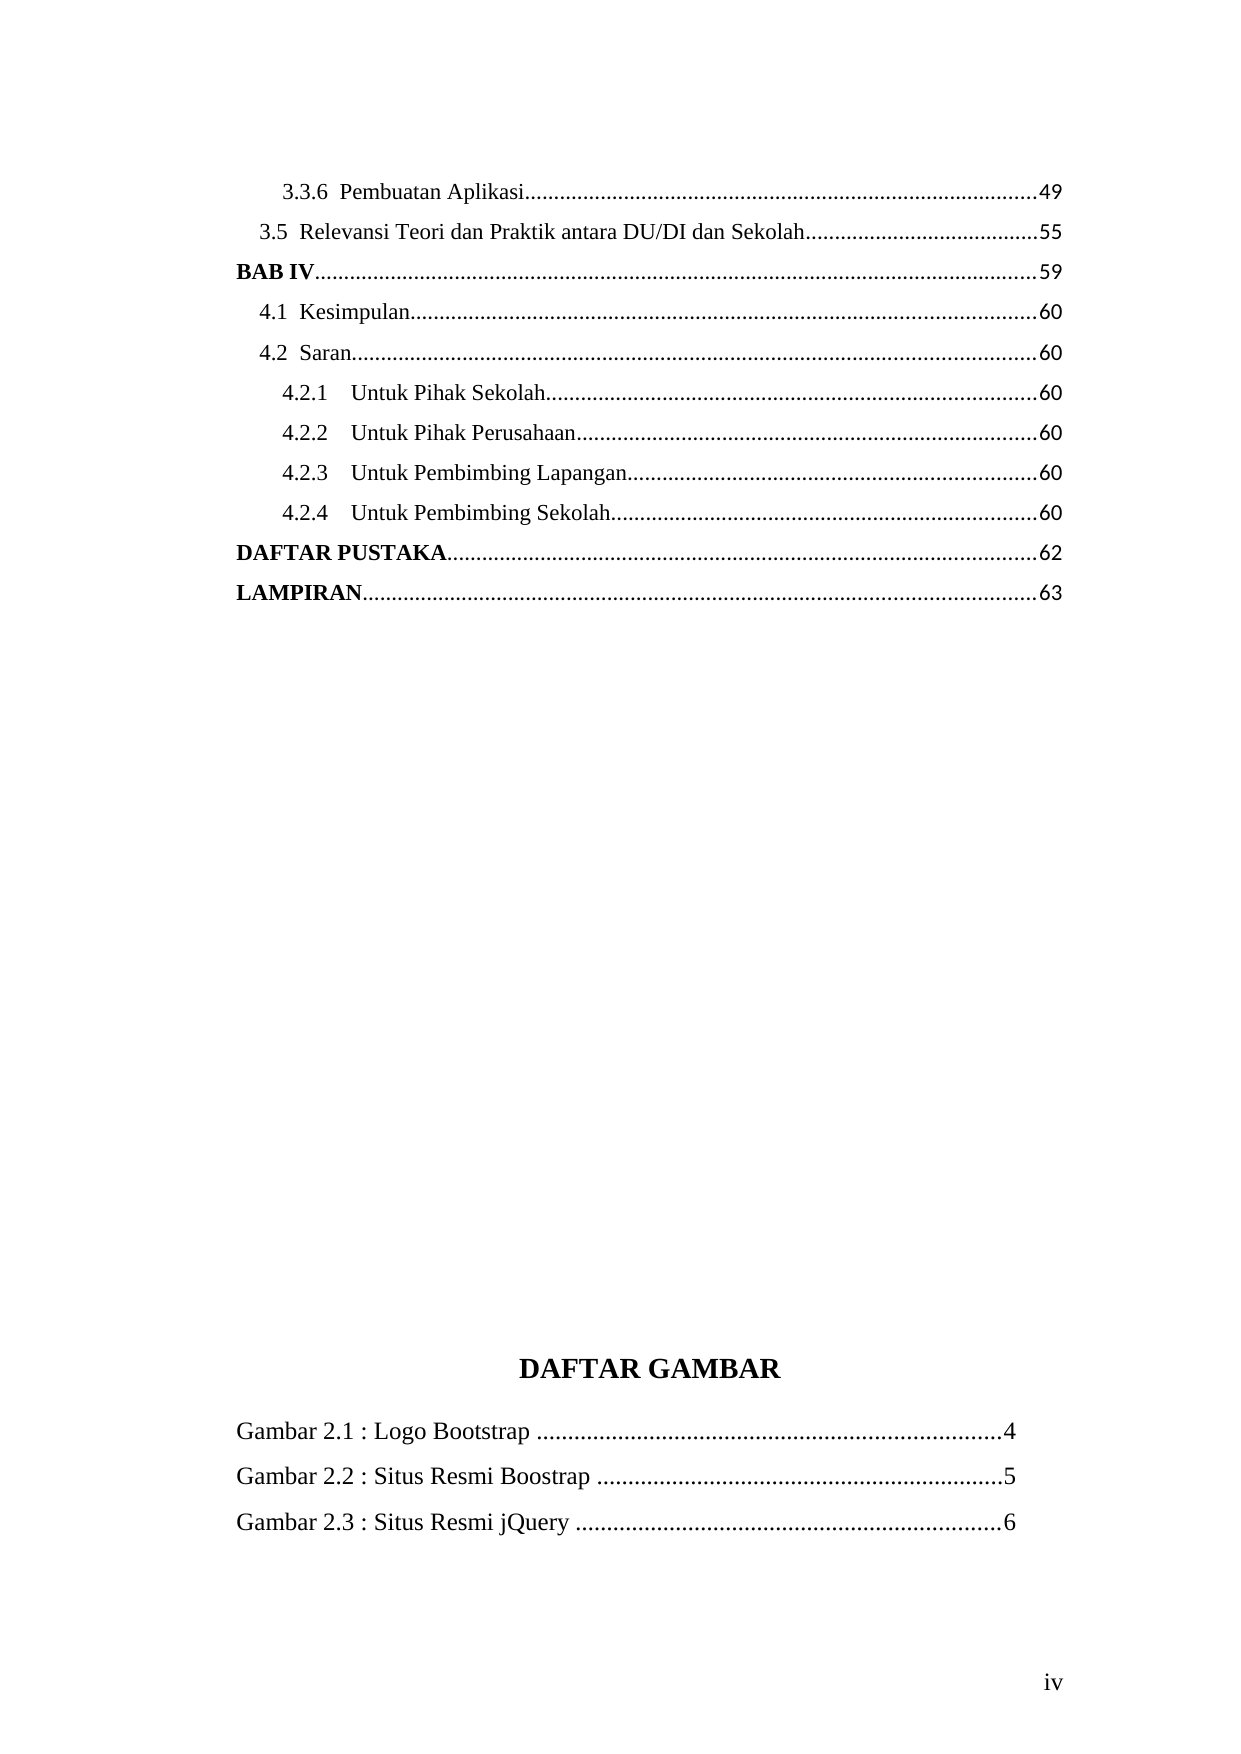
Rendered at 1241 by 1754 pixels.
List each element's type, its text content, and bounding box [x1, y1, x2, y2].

text Gambar 2.2 : Situs Resmi Boostrap 5 [236, 1461, 1063, 1490]
text Gambar 2.1 : Logo Bootstrap 4 [236, 1416, 1063, 1444]
text Gambar 2.3 : Situs Resmi jQuery 6 [236, 1507, 1063, 1535]
subtitle DAFTAR GAMBAR [236, 1352, 1063, 1385]
